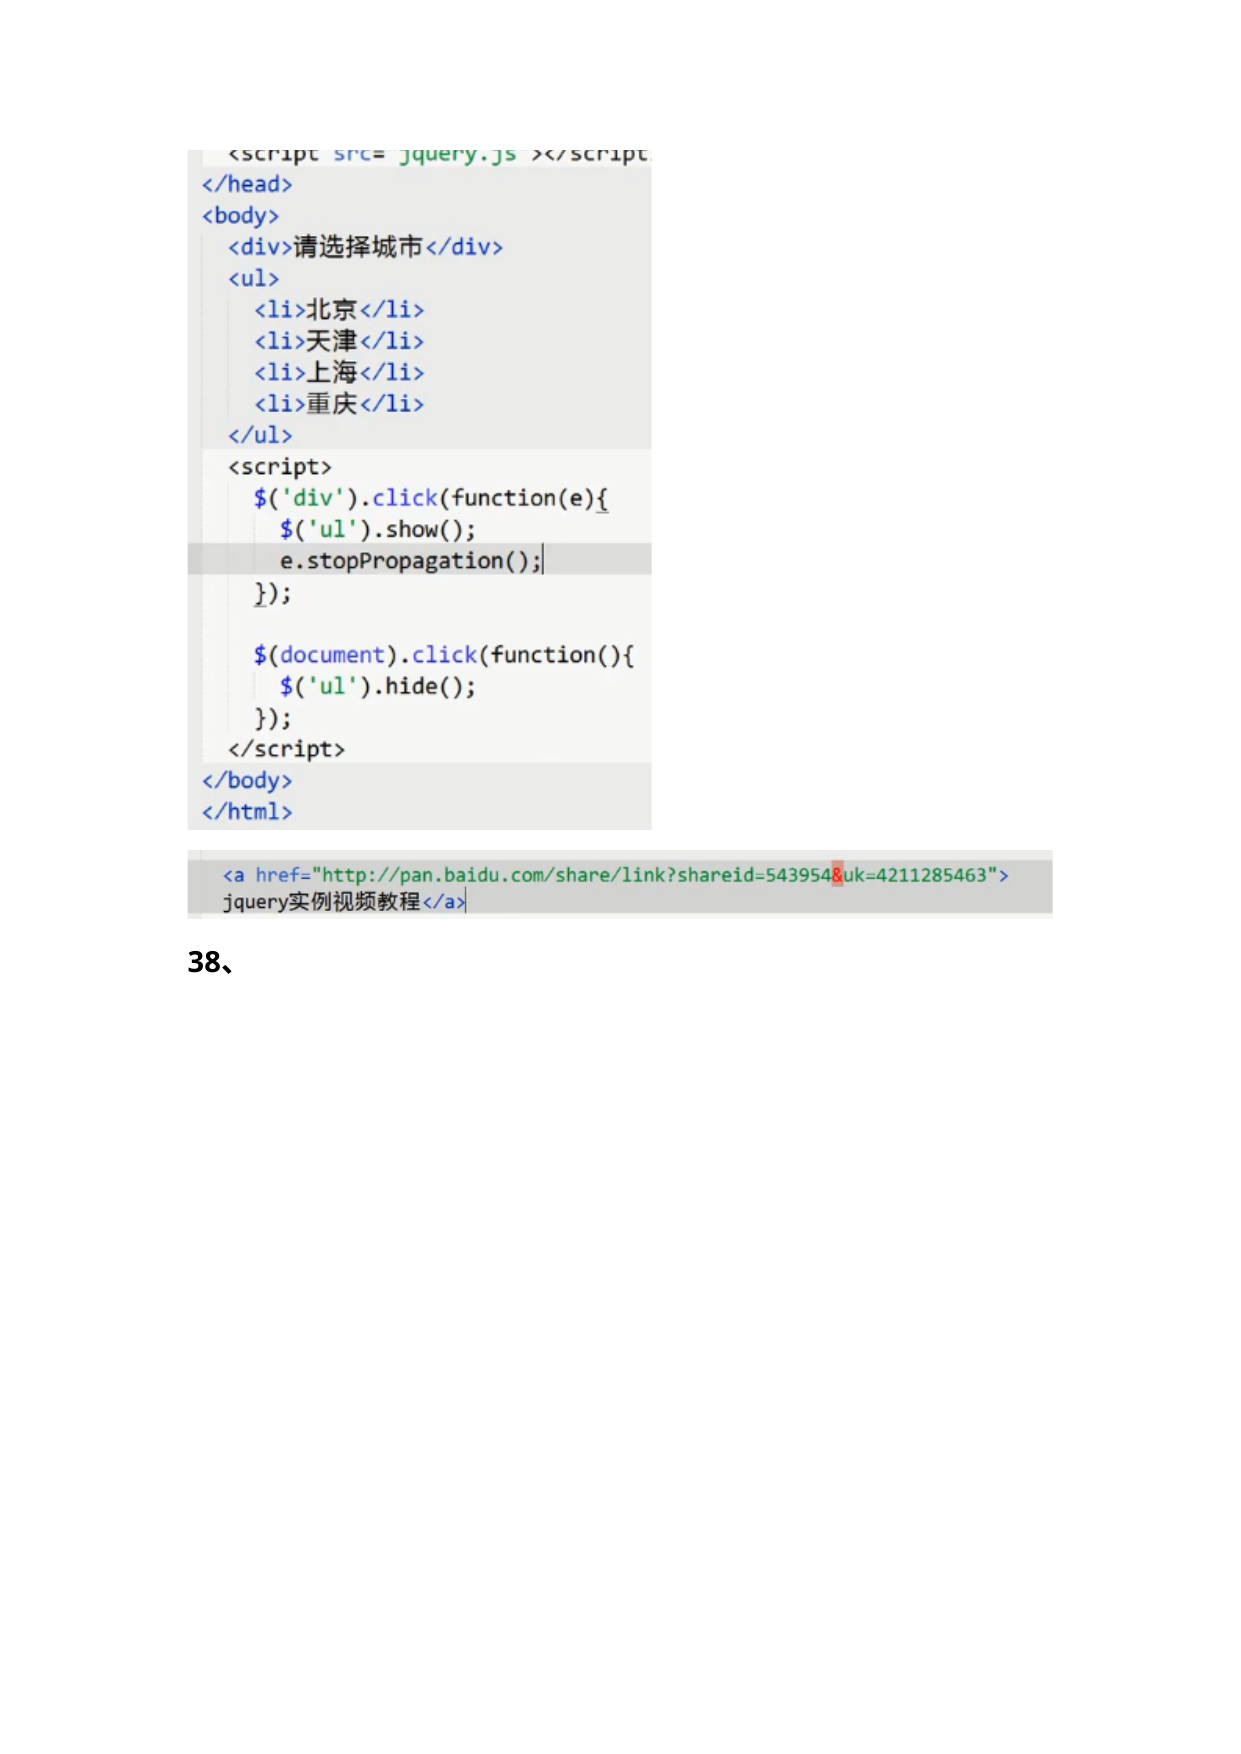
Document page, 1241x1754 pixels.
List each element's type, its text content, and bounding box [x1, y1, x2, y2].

text 38、 [187, 939, 1053, 981]
picture [187, 150, 652, 830]
picture [187, 850, 1053, 919]
